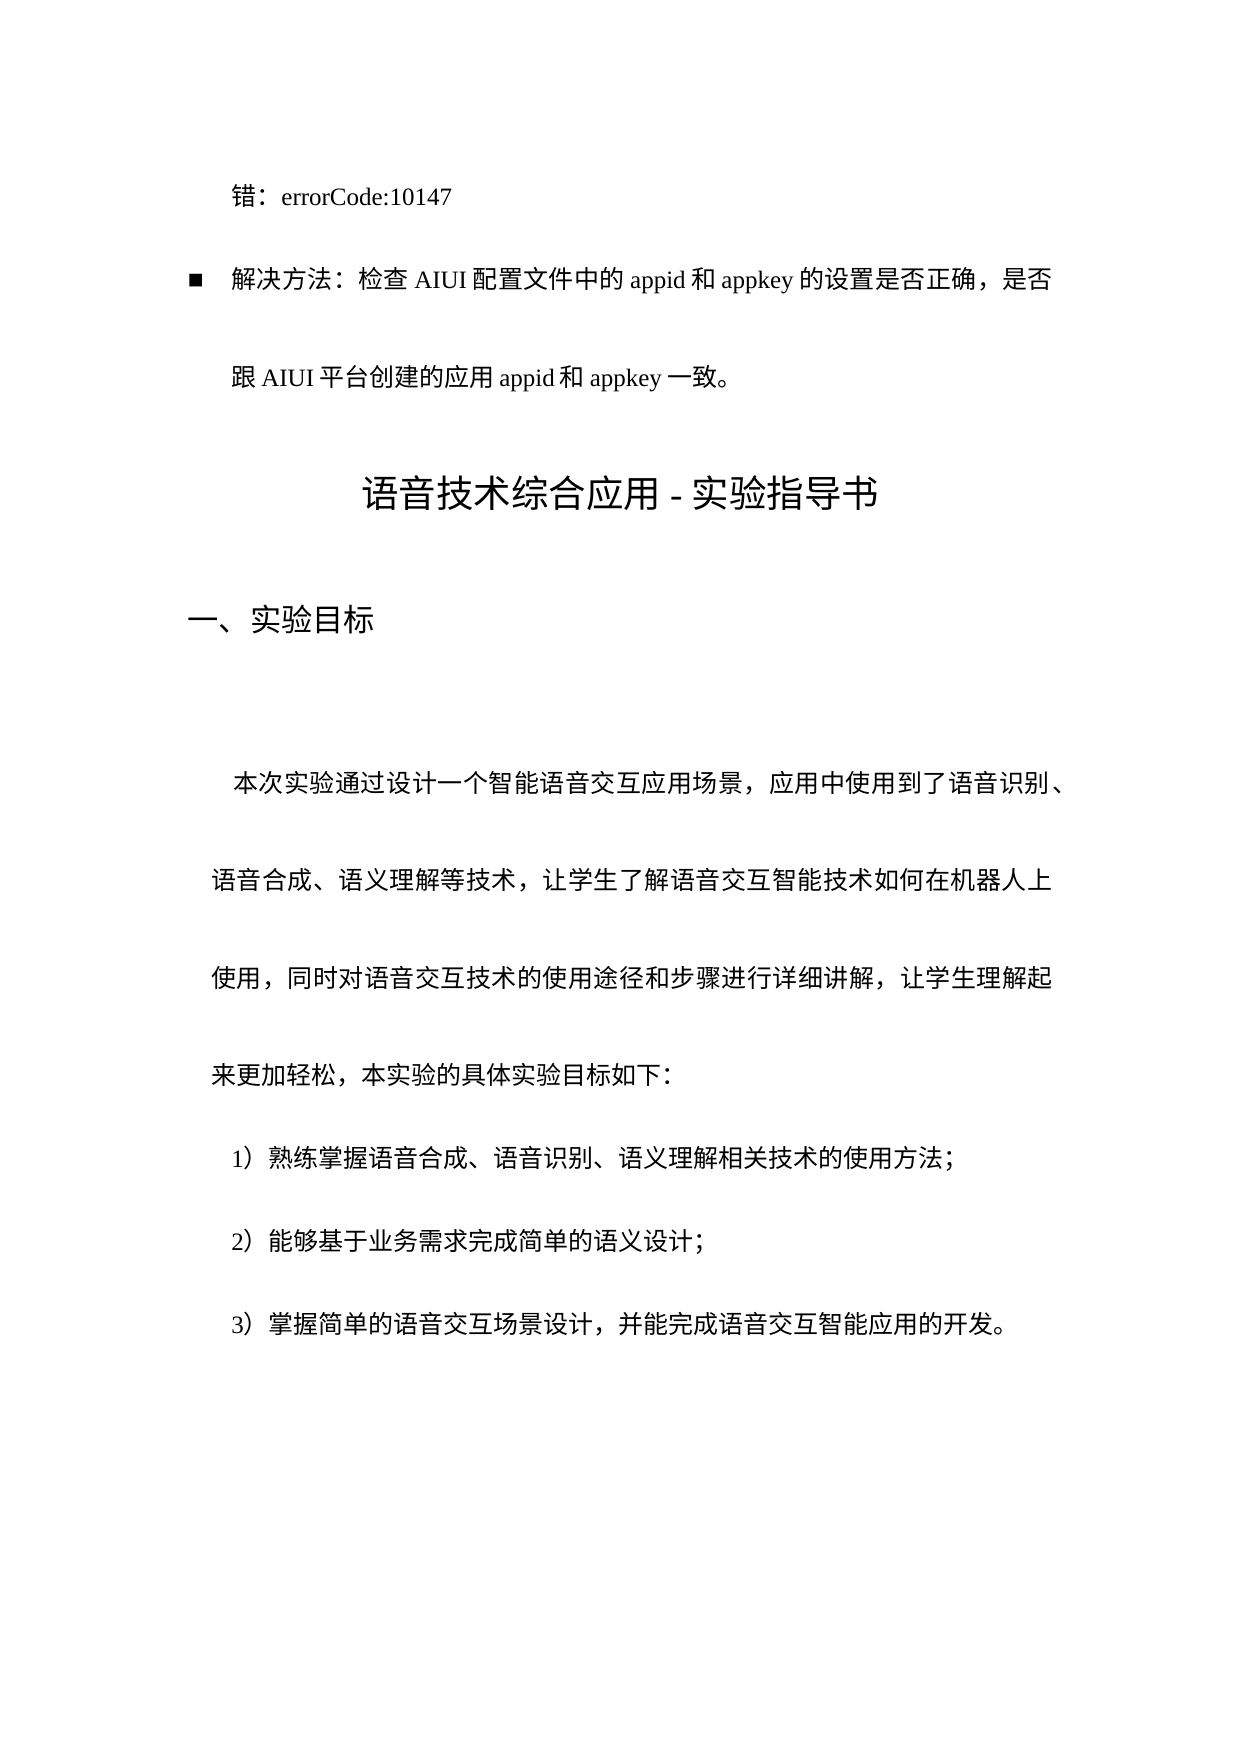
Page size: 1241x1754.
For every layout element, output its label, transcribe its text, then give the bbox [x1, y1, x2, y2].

list 解决方法：检查AIUI配置文件中的appid和appkey的设置是否正确，是否跟AIUI平台创建的应用appid和appkey一致。 [187, 245, 1053, 408]
list 3）掌握简单的语音交互场景设计，并能完成语音交互智能应用的开发。 [231, 1291, 1053, 1356]
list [187, 162, 1053, 227]
text 本次实验通过设计一个智能语音交互应用场景，应用中使用到了语音识别、语音合成、语义理解等技术，让学生了解语音交互智能技术如何在机器人上使用，同时对语音交互技术的使用途径和步骤进行详细讲解，让学生理解起来更加轻松，本实验的具体实验目标如下： [198, 749, 1053, 1106]
list 1）熟练掌握语音合成、语音识别、语义理解相关技术的使用方法； [231, 1124, 1053, 1189]
text 语音技术综合应用 - 实验指导书 [187, 458, 1053, 523]
list 2）能够基于业务需求完成简单的语义设计； [231, 1207, 1053, 1272]
subtitle 一、实验目标 [187, 586, 1053, 651]
